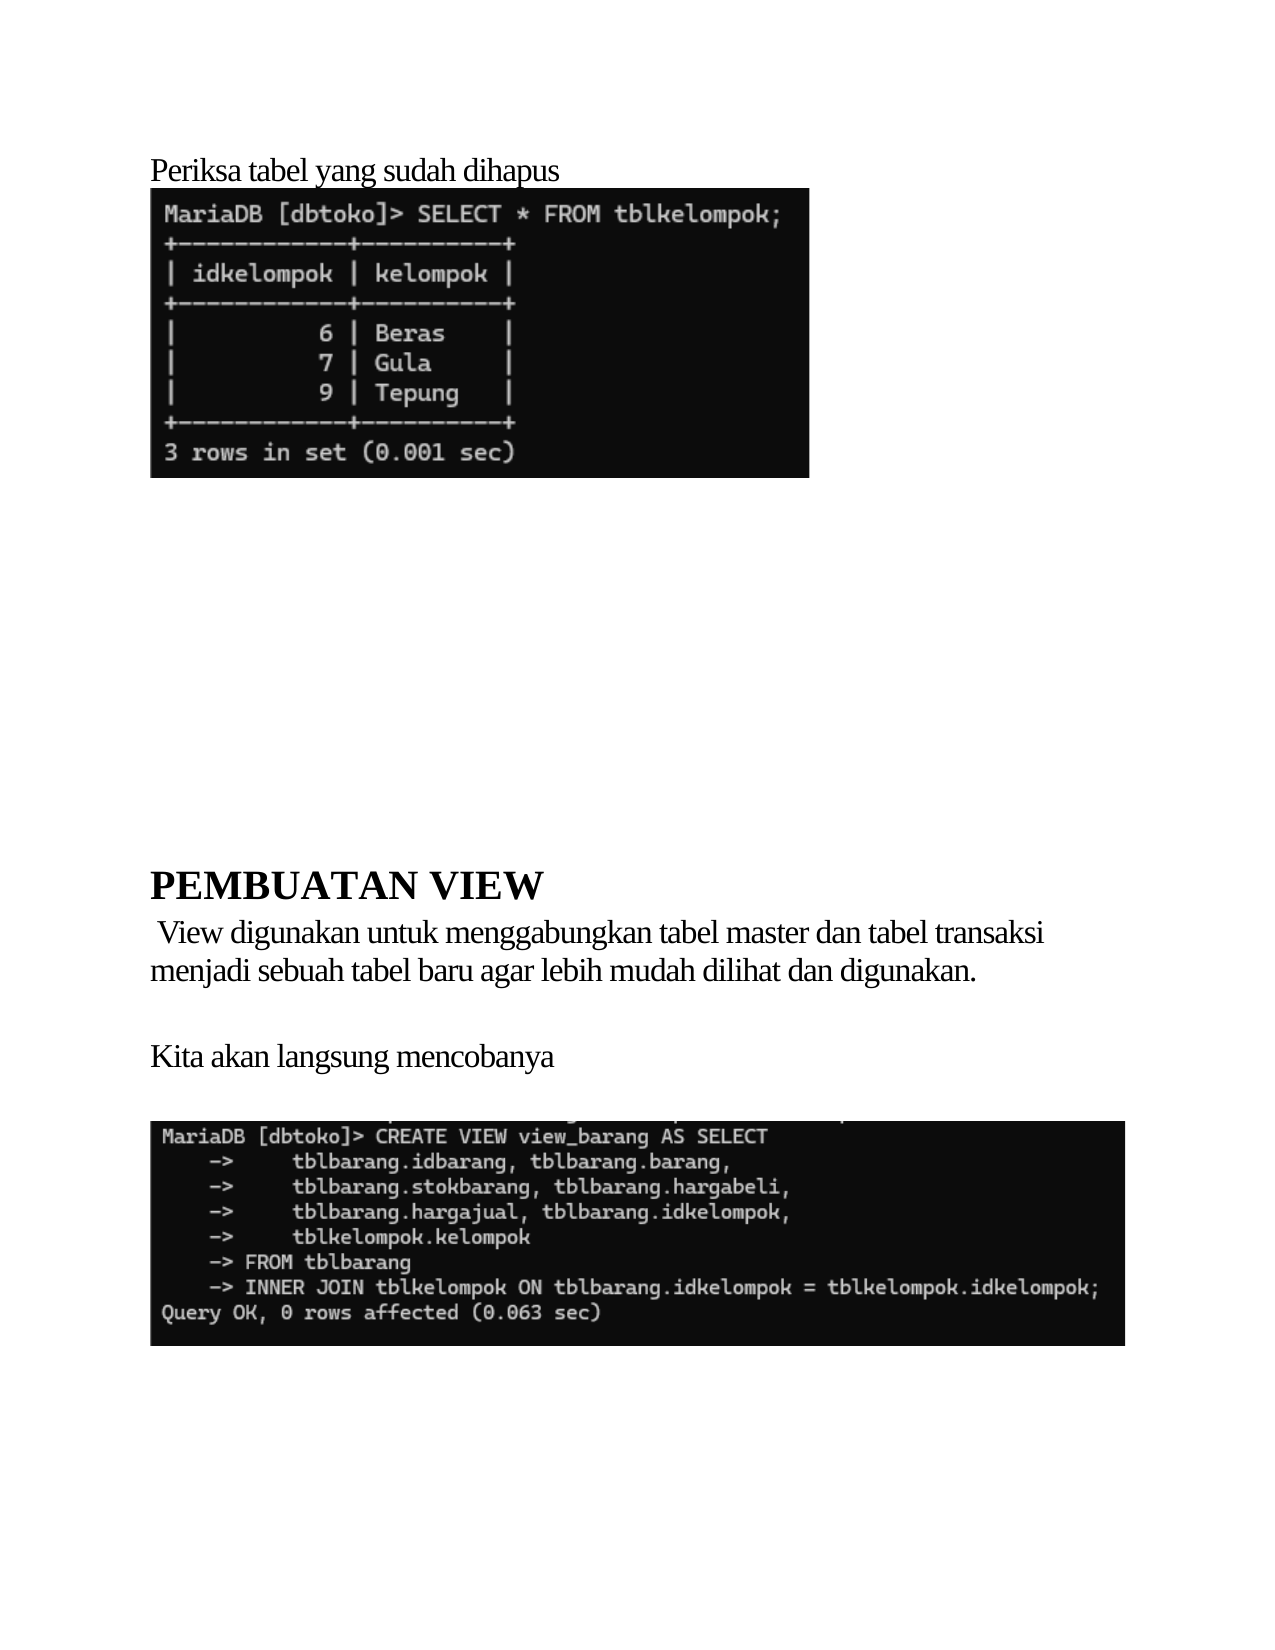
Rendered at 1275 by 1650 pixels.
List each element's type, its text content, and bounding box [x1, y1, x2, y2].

title View digunakan untuk menggabungkan tabel master dan tabel transaksi menjadi sebuah tabel baru agar lebih mudah dilihat dan digunakan. [150, 912, 1125, 989]
subtitle PEMBUATAN VIEW [150, 861, 1125, 909]
picture [150, 1121, 1125, 1346]
title Kita akan langsung mencobanya [150, 1036, 1125, 1074]
picture [150, 188, 810, 478]
